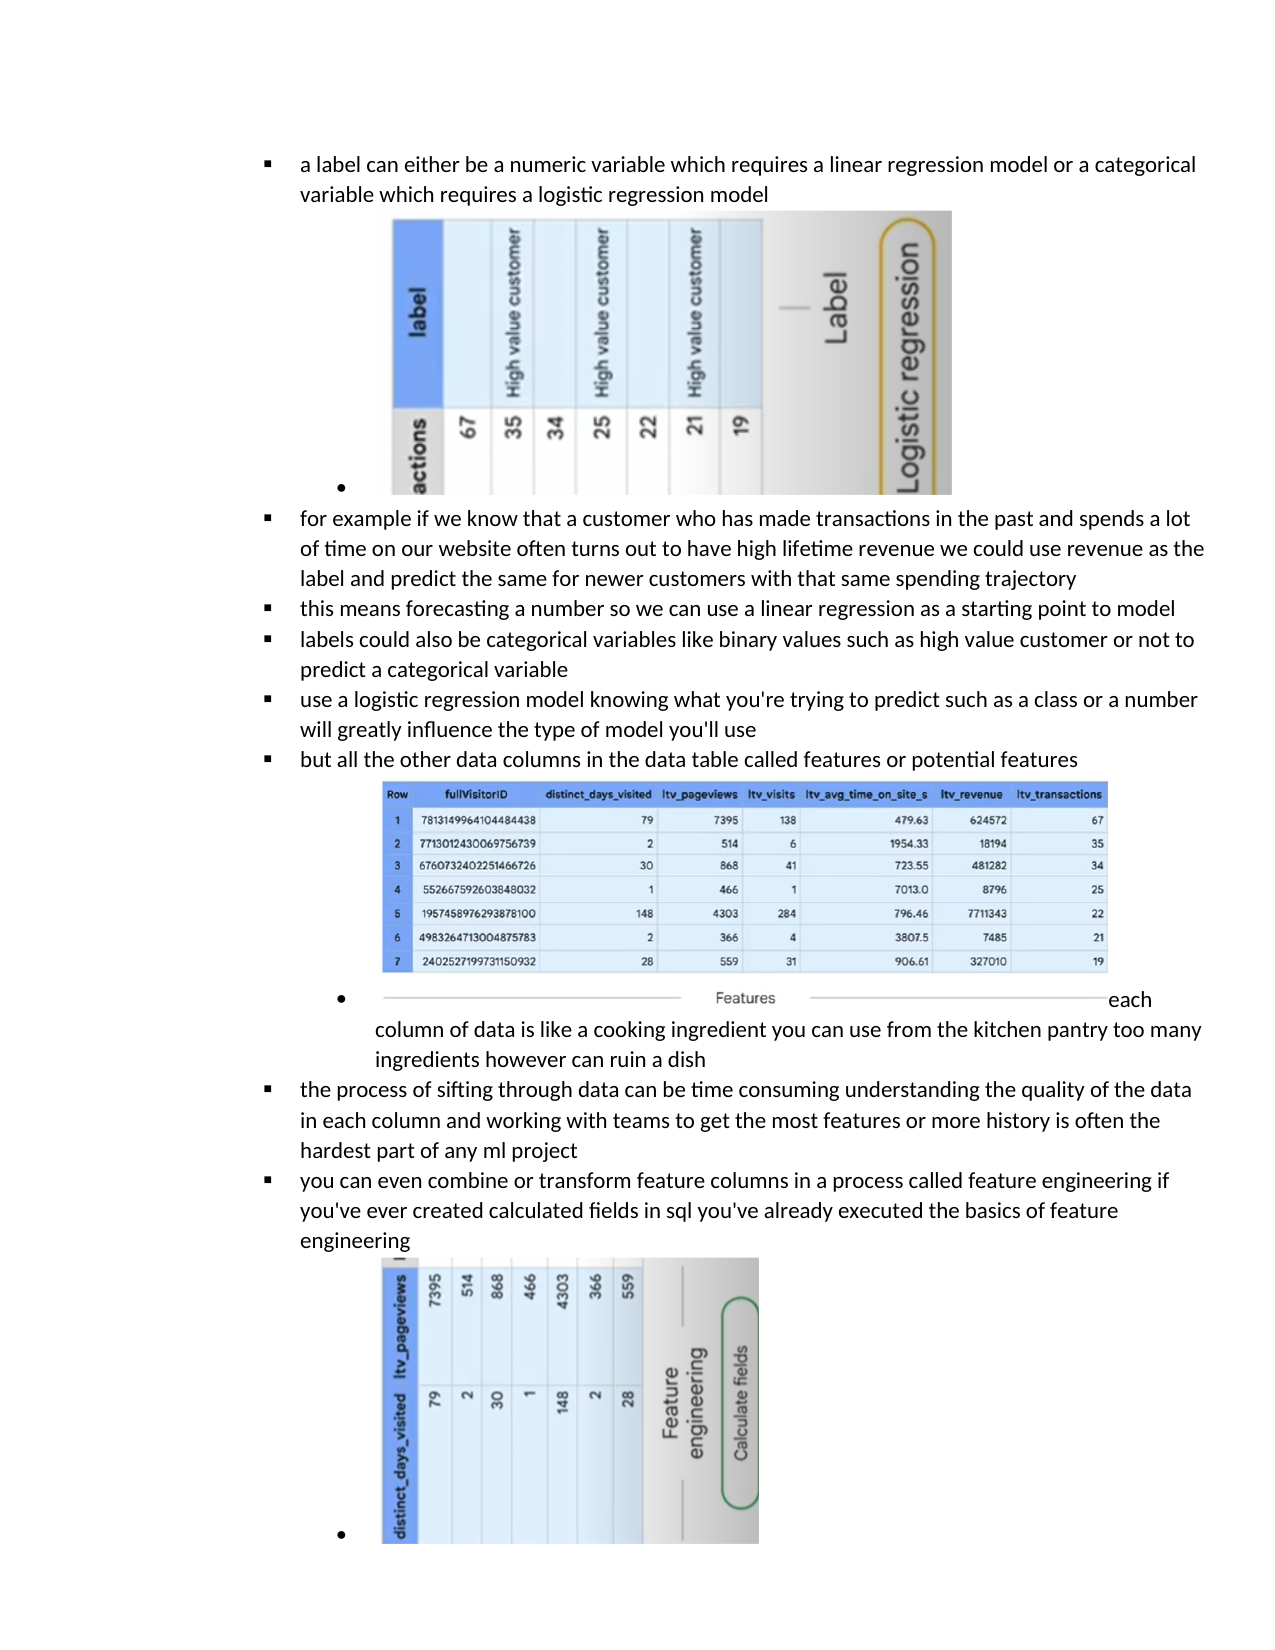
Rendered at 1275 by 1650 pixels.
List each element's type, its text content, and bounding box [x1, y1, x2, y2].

list for example if we know that a customer who has made transactions in the past and spends a lot of time on our website often turns out to have high lifetime revenue we could use revenue as the label and predict the same for newer customers with that same spending trajectory [262, 504, 1209, 592]
list a label can either be a numeric variable which requires a linear regression model or a categorical variable which requires a logistic regression model [262, 150, 1209, 208]
list you can even combine or transform feature columns in a process called feature engineering if you've ever created calculated fields in sql you've already executed the basics of feature engineering [262, 1166, 1209, 1254]
list but all the other data columns in the data table called features or potential features [262, 746, 1209, 773]
list labels could also be categorical variables like binary values such as high value customer or not to predict a categorical variable [262, 625, 1209, 683]
picture [377, 211, 951, 494]
picture [375, 775, 1109, 1008]
list the process of sifting through data can be time consuming understanding the quality of the data in each column and working with teams to get the most features or more history is often the hardest part of any ml project [262, 1076, 1209, 1164]
picture [377, 1258, 759, 1543]
list use a logistic regression model knowing what you're trying to predict such as a class or a number will greatly influence the type of model you'll use [262, 685, 1209, 743]
list this means forecasting a number so we can use a linear regression as a starting point to model [262, 594, 1209, 622]
